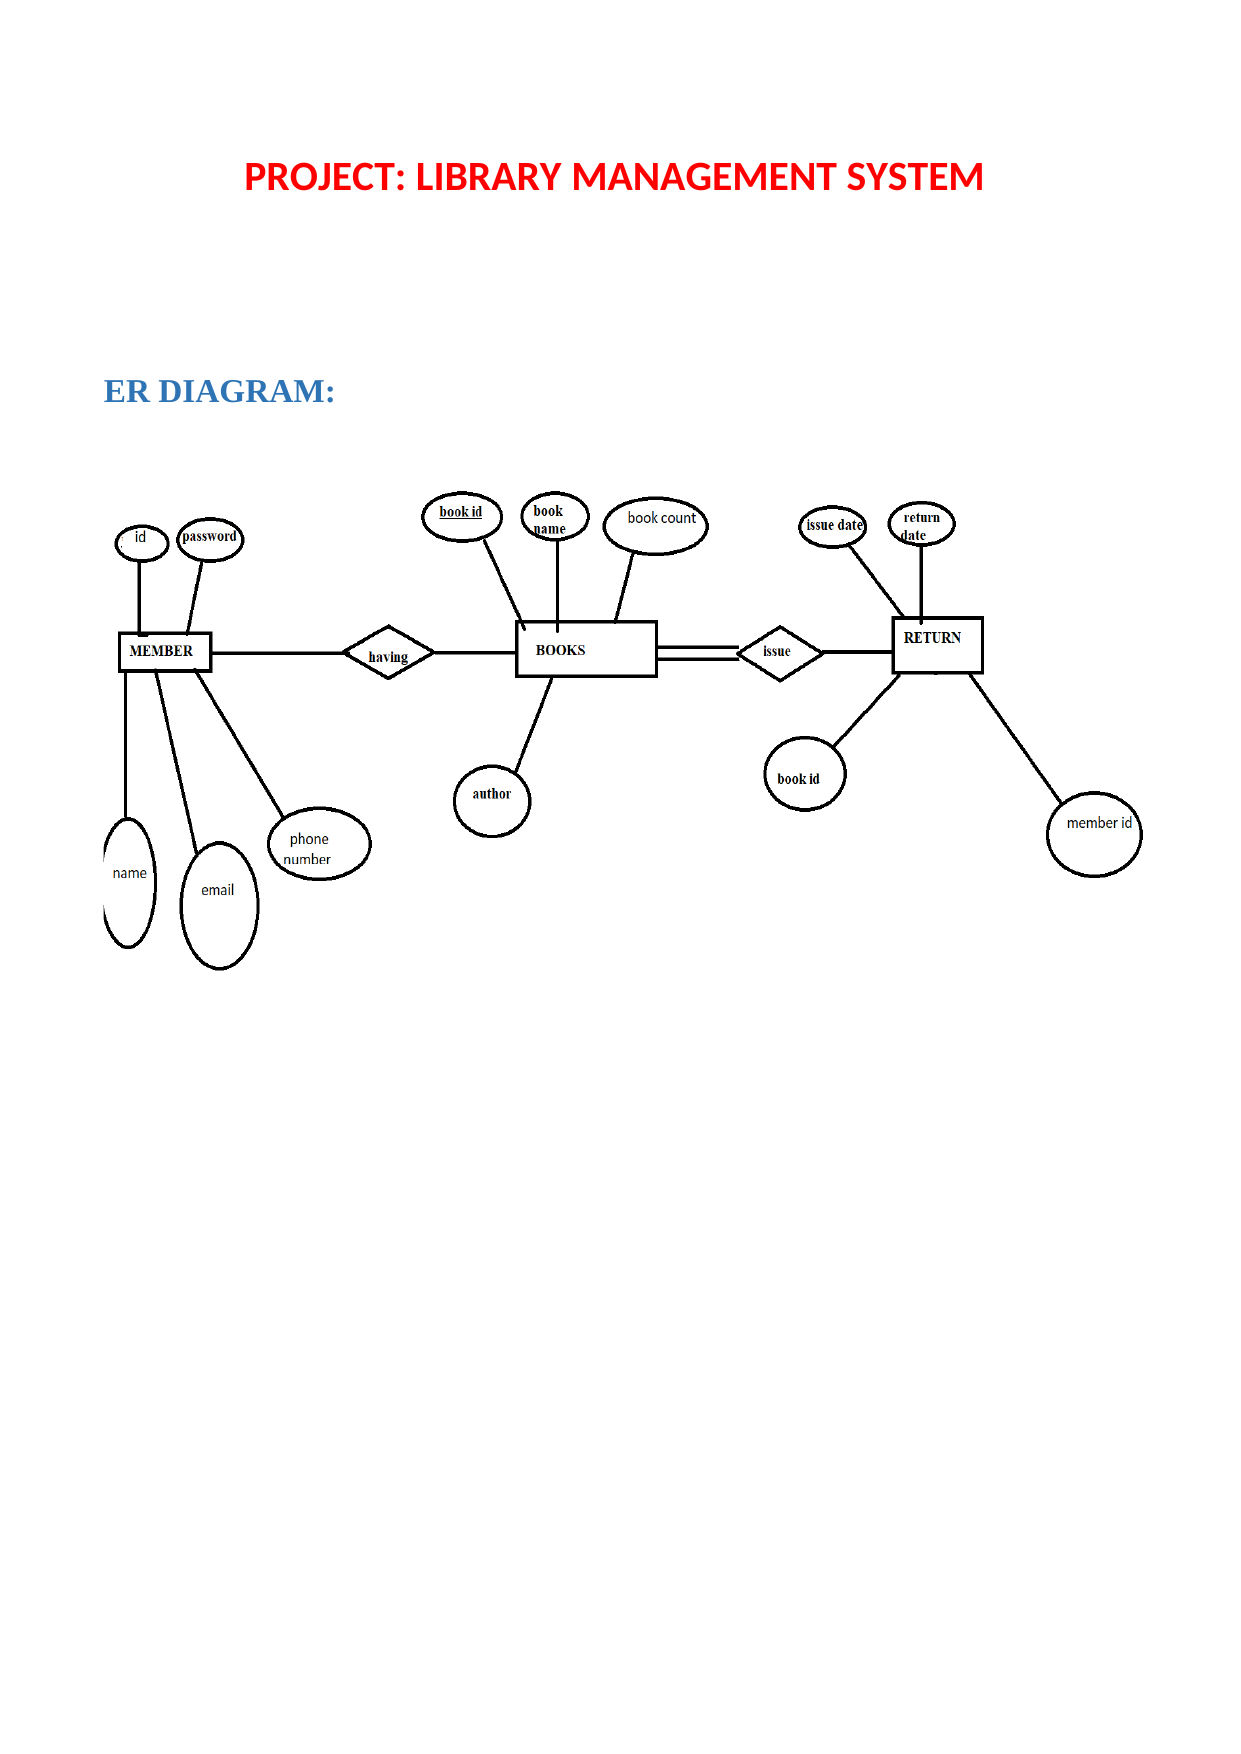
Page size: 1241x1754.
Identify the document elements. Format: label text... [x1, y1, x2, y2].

text PROJECT: LIBRARY MANAGEMENT SYSTEM [103, 150, 1090, 201]
text ER DIAGRAM: [103, 371, 1090, 409]
picture [103, 485, 1241, 1078]
